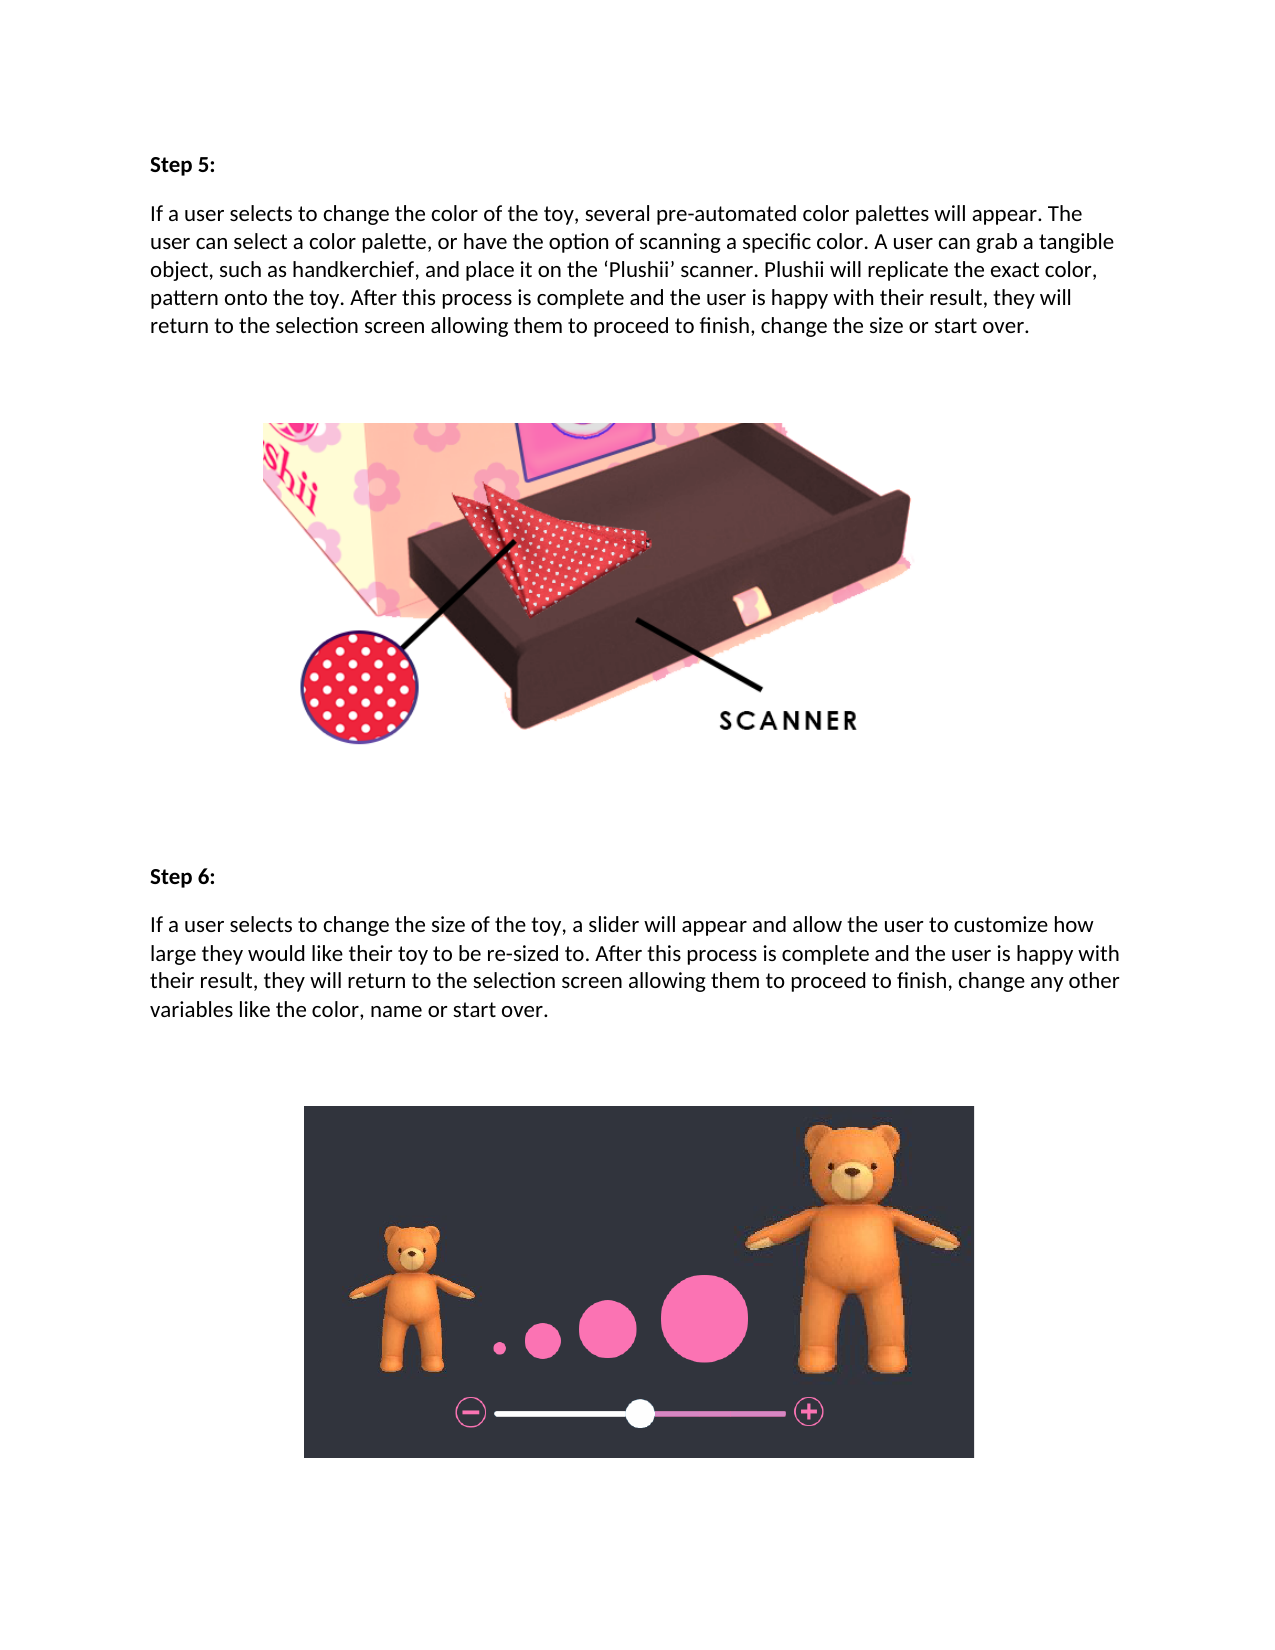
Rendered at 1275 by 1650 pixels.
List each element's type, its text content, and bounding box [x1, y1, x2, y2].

picture [304, 1106, 975, 1458]
text If a user selects to change the size of the toy, a slider will appear and allow the user to customize how large they would like their toy to be re-sized to. After this process is complete and the user is happy with their result, they will return to the selection screen allowing them to proceed to finish, change any other variables like the color, name or start over. [150, 911, 1125, 1023]
text Step 5: [150, 150, 1125, 178]
text Step 6: [150, 862, 1125, 890]
picture [263, 423, 1016, 774]
text If a user selects to change the color of the toy, several pre-automated color palettes will appear. The user can select a color palette, or have the option of scanning a specific color. A user can grab a tangible object, such as handkerchief, and place it on the ‘Plushii’ scanner. Plushii will replicate the exact color, pattern onto the toy. After this process is complete and the user is happy with their result, they will return to the selection screen allowing them to proceed to finish, change the size or start over. [150, 199, 1125, 339]
